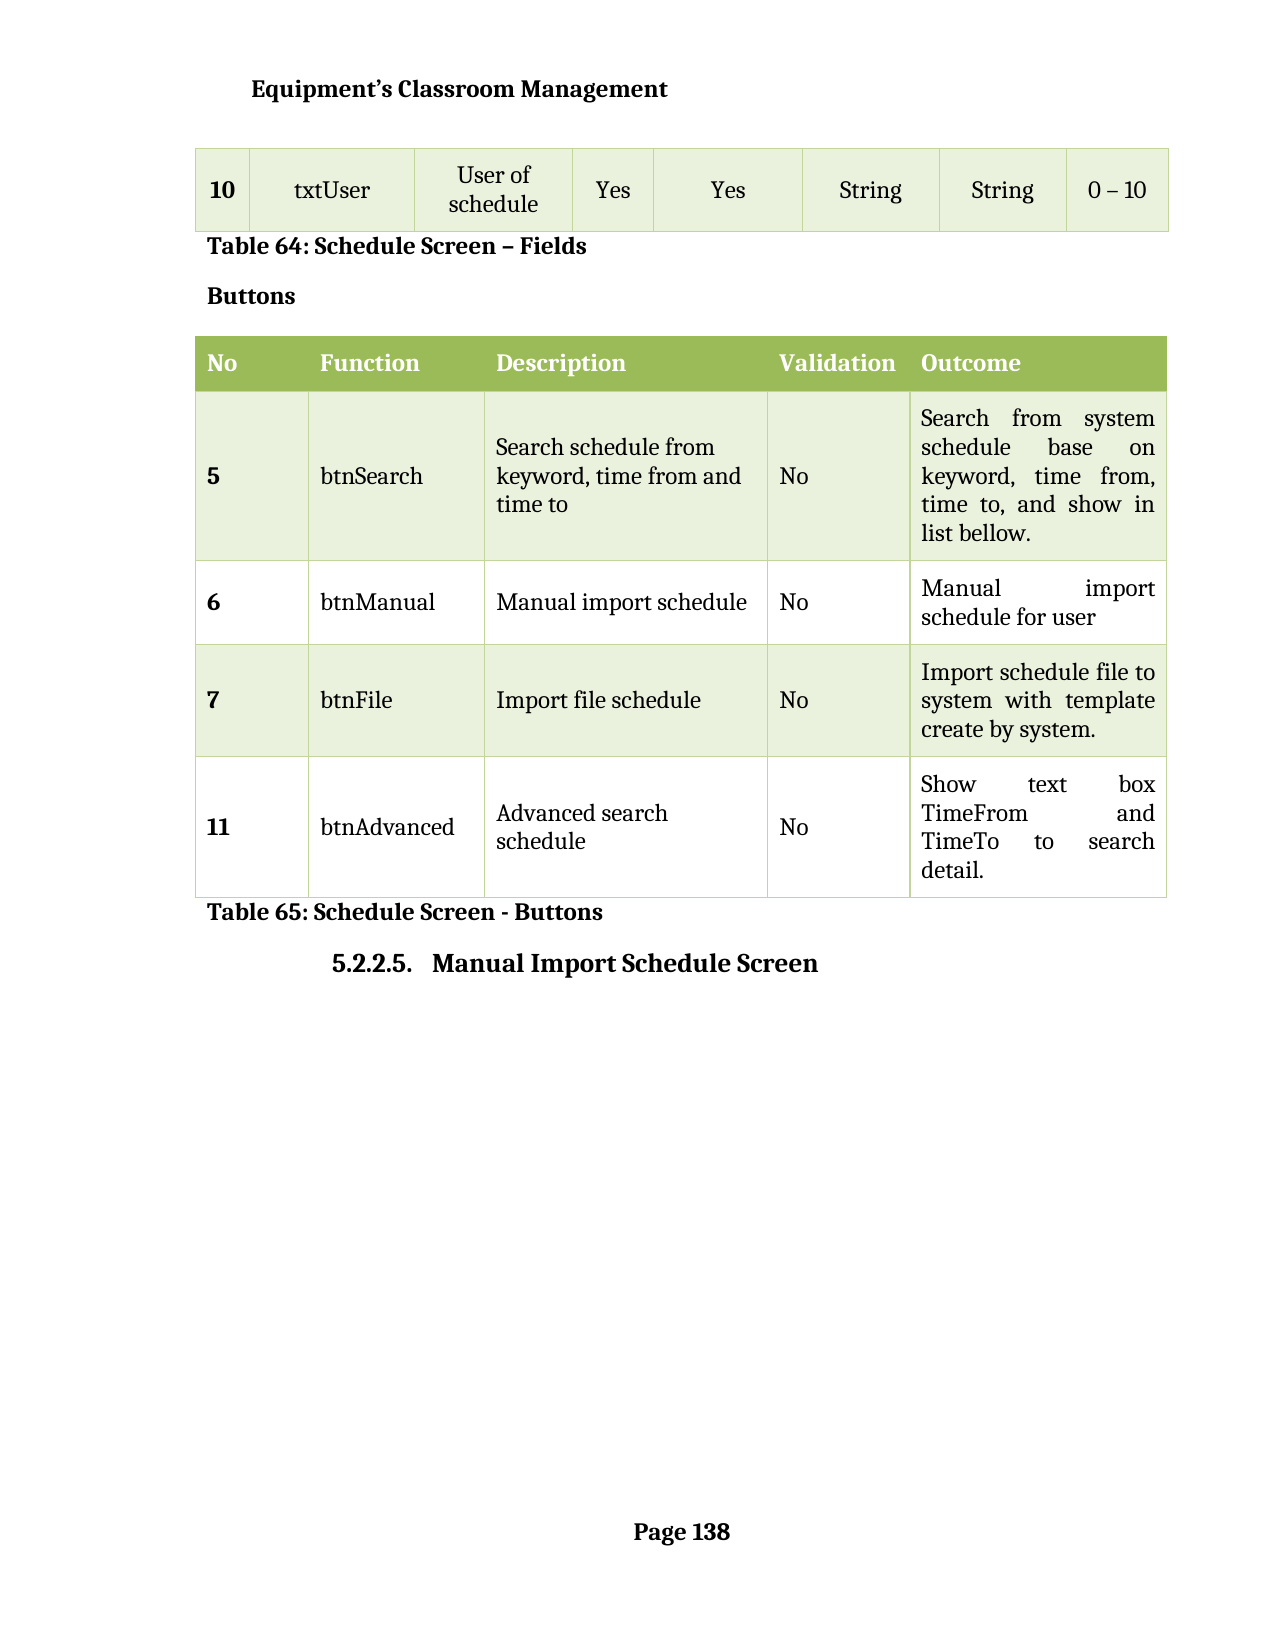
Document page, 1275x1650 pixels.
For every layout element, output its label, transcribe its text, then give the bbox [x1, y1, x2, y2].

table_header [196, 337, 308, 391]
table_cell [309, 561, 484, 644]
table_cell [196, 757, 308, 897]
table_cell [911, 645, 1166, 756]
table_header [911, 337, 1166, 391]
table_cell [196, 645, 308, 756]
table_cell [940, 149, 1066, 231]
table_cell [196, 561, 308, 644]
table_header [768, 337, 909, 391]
text Buttons [207, 282, 1157, 311]
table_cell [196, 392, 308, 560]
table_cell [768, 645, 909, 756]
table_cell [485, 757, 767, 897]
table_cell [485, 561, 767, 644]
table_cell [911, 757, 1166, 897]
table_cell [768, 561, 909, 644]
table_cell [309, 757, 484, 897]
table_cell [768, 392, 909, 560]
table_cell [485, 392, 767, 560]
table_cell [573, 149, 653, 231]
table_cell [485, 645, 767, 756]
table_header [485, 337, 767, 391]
text Table : Schedule Screen - Buttons [207, 898, 1157, 927]
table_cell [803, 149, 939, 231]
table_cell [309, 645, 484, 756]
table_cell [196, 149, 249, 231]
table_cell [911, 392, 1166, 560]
text Table : Schedule Screen – Fields [207, 232, 1157, 261]
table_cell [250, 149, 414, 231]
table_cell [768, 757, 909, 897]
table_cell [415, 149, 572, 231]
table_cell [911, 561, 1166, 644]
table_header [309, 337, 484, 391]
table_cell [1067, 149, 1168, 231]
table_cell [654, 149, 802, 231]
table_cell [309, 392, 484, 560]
list Manual Import Schedule Screen [332, 948, 1157, 979]
